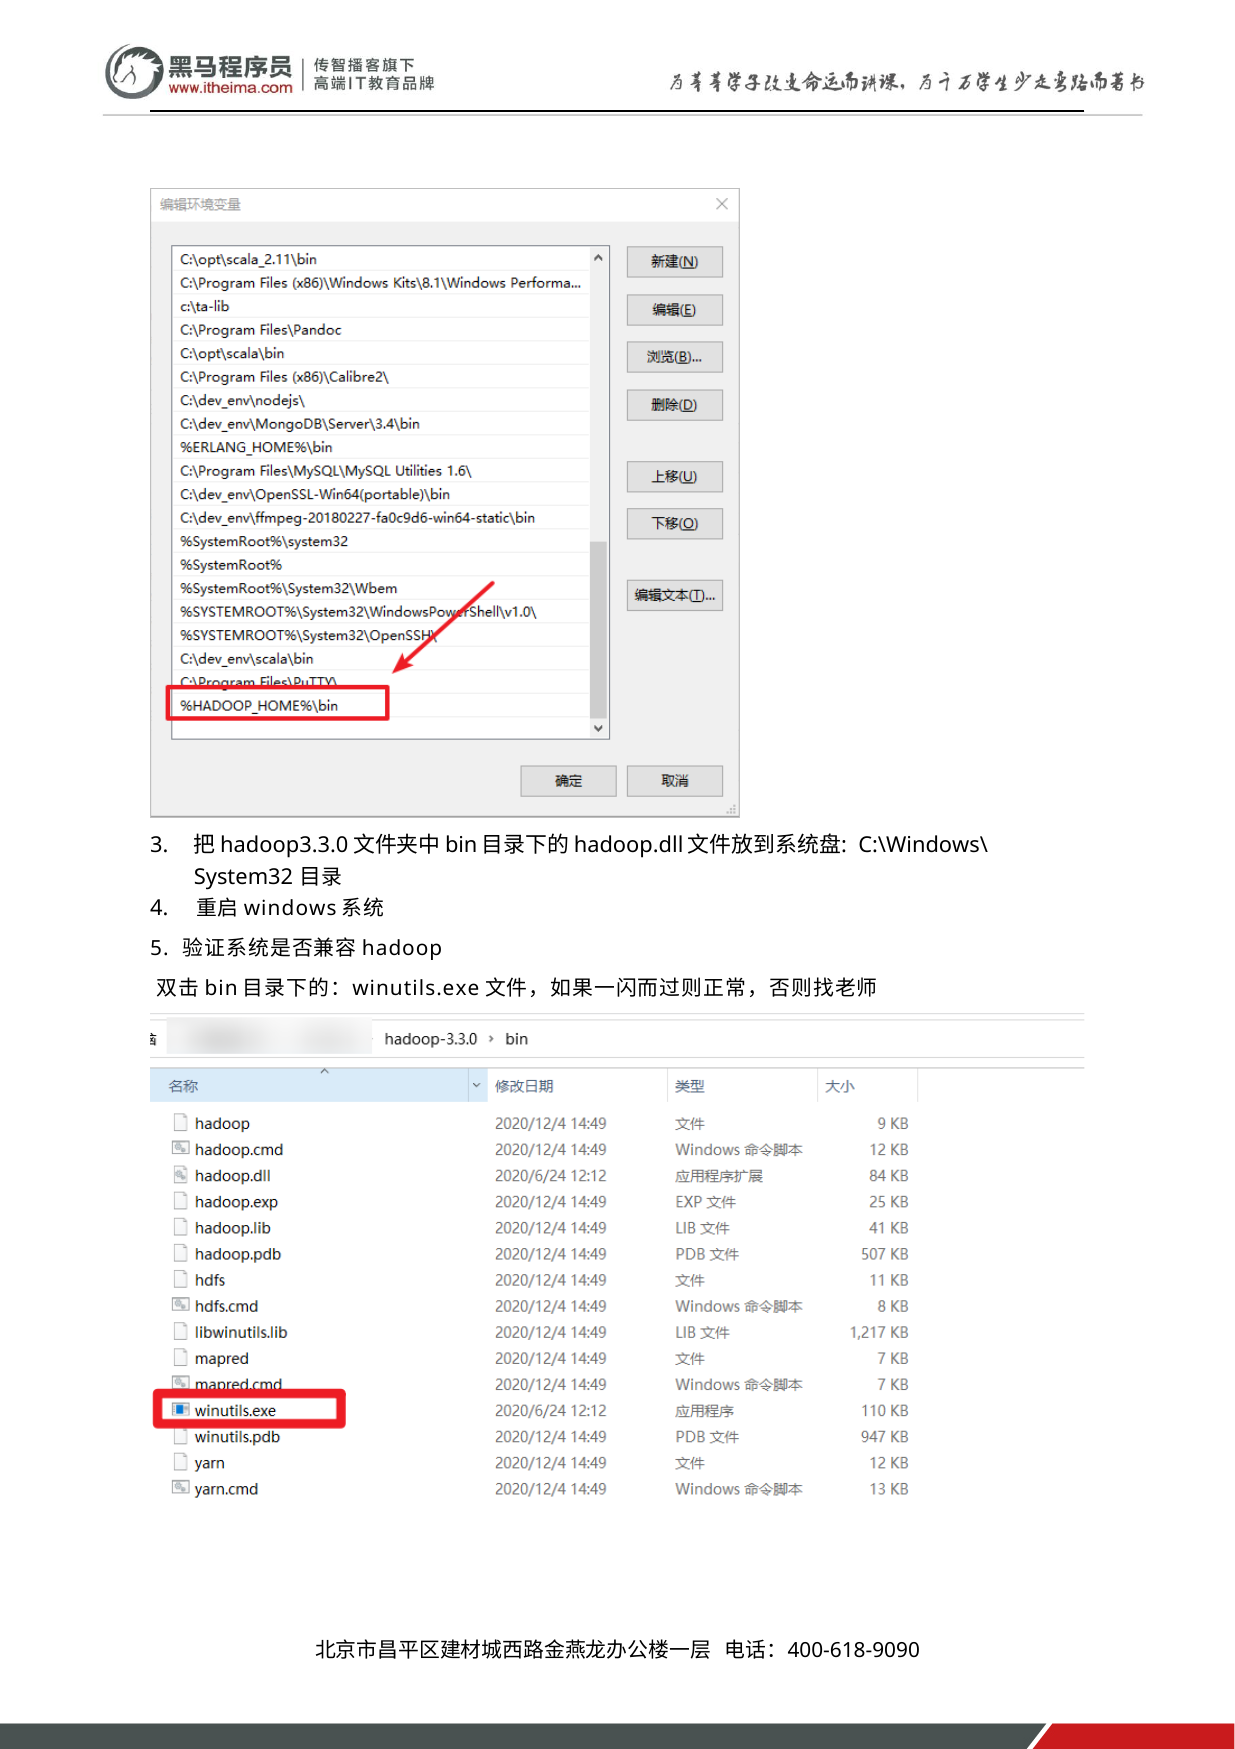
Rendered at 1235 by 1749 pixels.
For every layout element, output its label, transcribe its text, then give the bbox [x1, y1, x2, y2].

list 重启windows系统 [150, 891, 1084, 921]
picture [0, 1664, 1235, 1749]
picture [0, 0, 1235, 123]
picture [150, 1011, 1085, 1554]
list 把hadoop3.3.0文件夹中bin目录下的hadoop.dll文件放到系统盘: C:\Windows\System32 目录 [150, 827, 1084, 891]
text 双击bin目录下的：winutils.exe文件，如果一闪而过则正常，否则找老师 [150, 971, 1084, 1001]
text 5. 验证系统是否兼容hadoop [150, 931, 1084, 961]
picture [151, 189, 739, 817]
